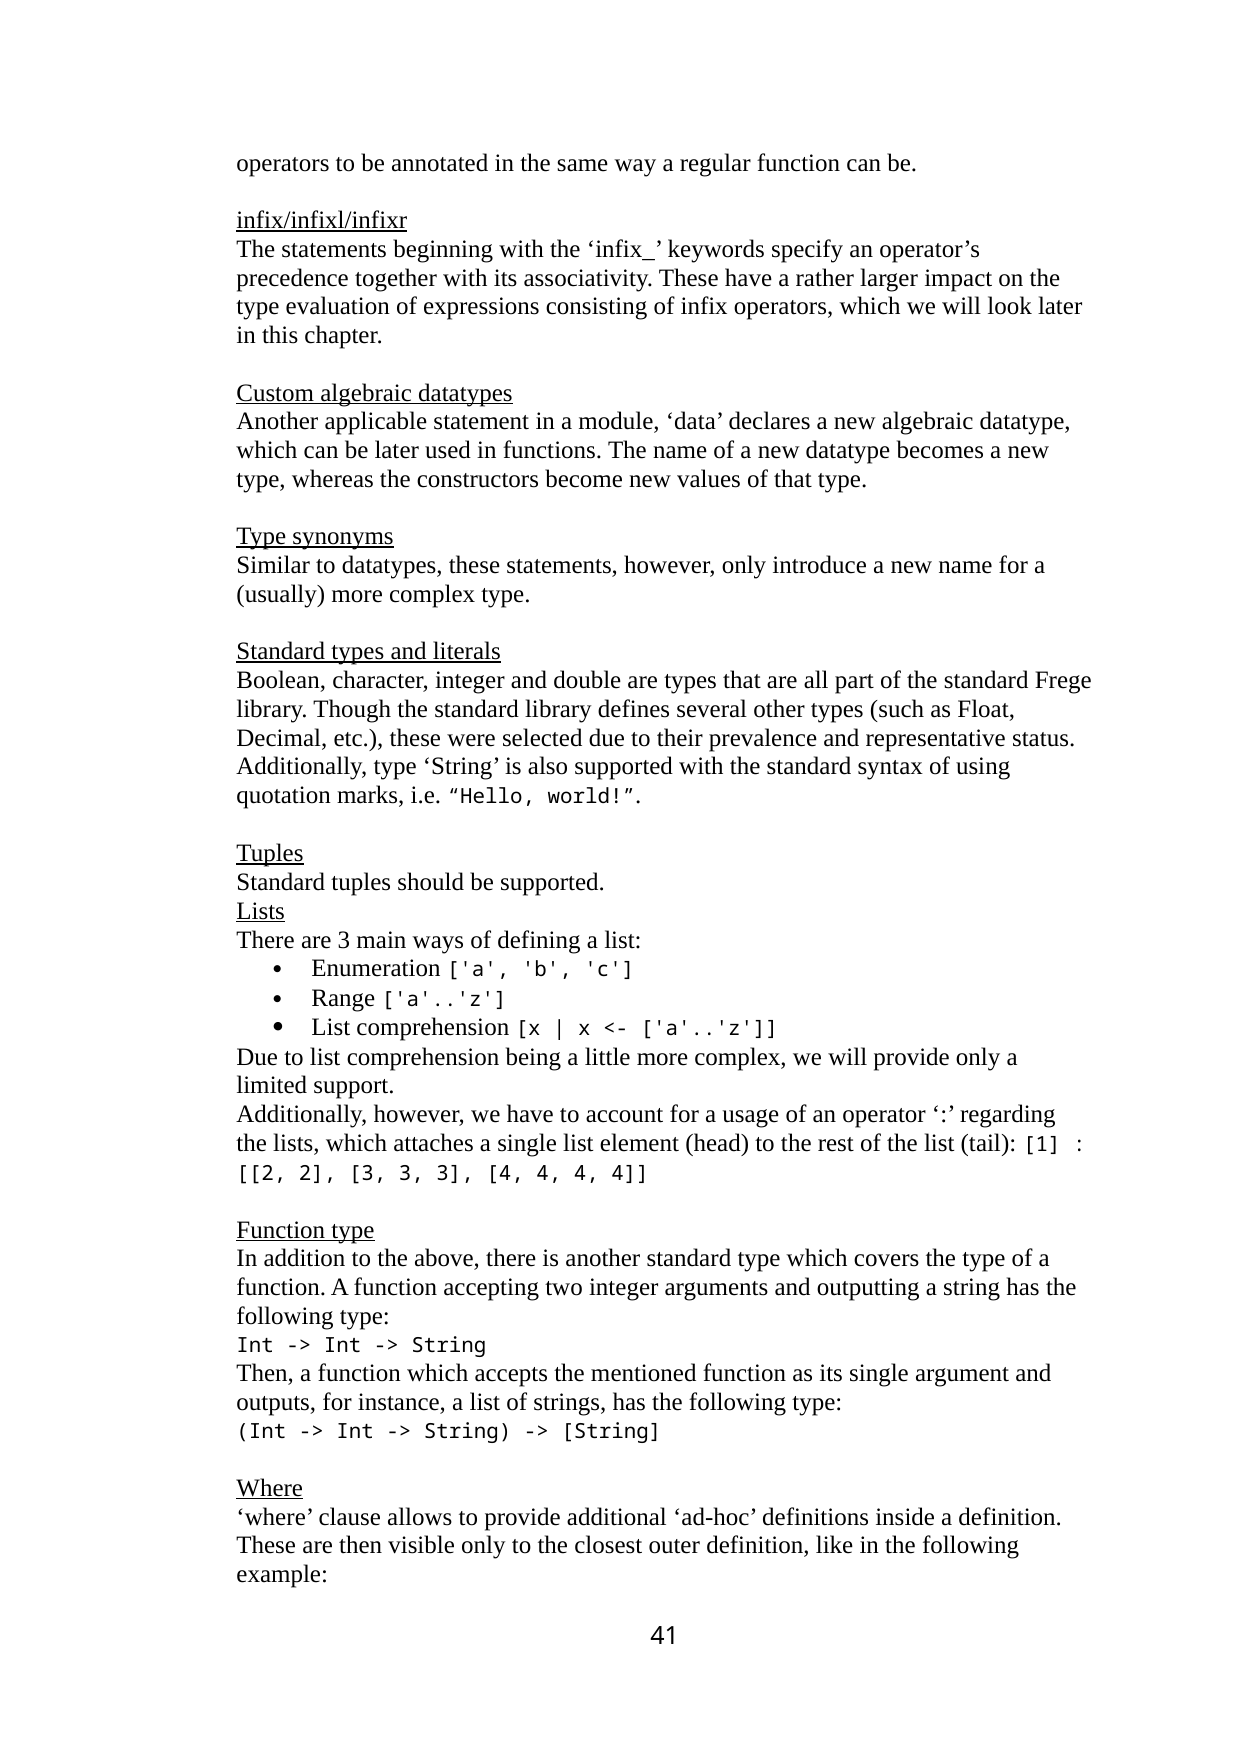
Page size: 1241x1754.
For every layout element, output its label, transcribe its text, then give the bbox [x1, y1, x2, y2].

list Enumeration ['a', 'b', 'c'] [274, 953, 1092, 983]
text Then, a function which accepts the mentioned function as its single argument and outputs, for instance, a list of strings, has the following type: [236, 1358, 1092, 1416]
text Lists [236, 896, 1092, 925]
text Standard tuples should be supported. [236, 867, 1092, 896]
text Another applicable statement in a module, ‘data’ declares a new algebraic datatype, which can be later used in functions. The name of a new datatype becomes a new type, whereas the constructors become new values of that type. [236, 406, 1092, 493]
text ‘where’ clause allows to provide additional ‘ad-hoc’ definitions inside a definition. These are then visible only to the closest outer definition, like in the following example: [236, 1502, 1092, 1588]
text Additionally, however, we have to account for a usage of an operator ‘:’ regarding the lists, which attaches a single list element (head) to the rest of the list (tail): [1] : [[2, 2], [3, 3, 3], [4, 4, 4, 4]] [236, 1099, 1092, 1186]
text Standard types and literals [236, 636, 1092, 665]
text Due to list comprehension being a little more complex, we will provide only a limited support. [236, 1042, 1092, 1099]
text Function type [236, 1215, 1092, 1243]
text infix/infixl/infixr [236, 205, 1092, 234]
text Custom algebraic datatypes [236, 378, 1092, 406]
text Where [236, 1473, 1092, 1502]
text (Int -> Int -> String) -> [String] [236, 1416, 1092, 1444]
text Boolean, character, integer and double are types that are all part of the standard Frege library. Though the standard library defines several other types (such as Float, Decimal, etc.), these were selected due to their prevalence and representative status. Additionally, type ‘String’ is also supported with the standard syntax of using quotation marks, i.e. “Hello, world!”. [236, 665, 1092, 810]
list List comprehension [x | x <- ['a'..'z']] [274, 1012, 1092, 1042]
text The statements beginning with the ‘infix_’ keywords specify an operator’s precedence together with its associativity. These have a rather larger impact on the type evaluation of expressions consisting of infix operators, which we will look later in this chapter. [236, 234, 1092, 349]
text There are 3 main ways of defining a list: [236, 925, 1092, 953]
list Range ['a'..'z'] [274, 983, 1092, 1012]
text Type synonyms [236, 521, 1092, 550]
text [236, 148, 1092, 176]
text Similar to datatypes, these statements, however, only introduce a new name for a (usually) more complex type. [236, 550, 1092, 608]
text In addition to the above, there is another standard type which covers the type of a function. A function accepting two integer arguments and outputting a string has the following type: [236, 1243, 1092, 1330]
text Tuples [236, 838, 1092, 867]
text Int -> Int -> String [236, 1330, 1092, 1358]
